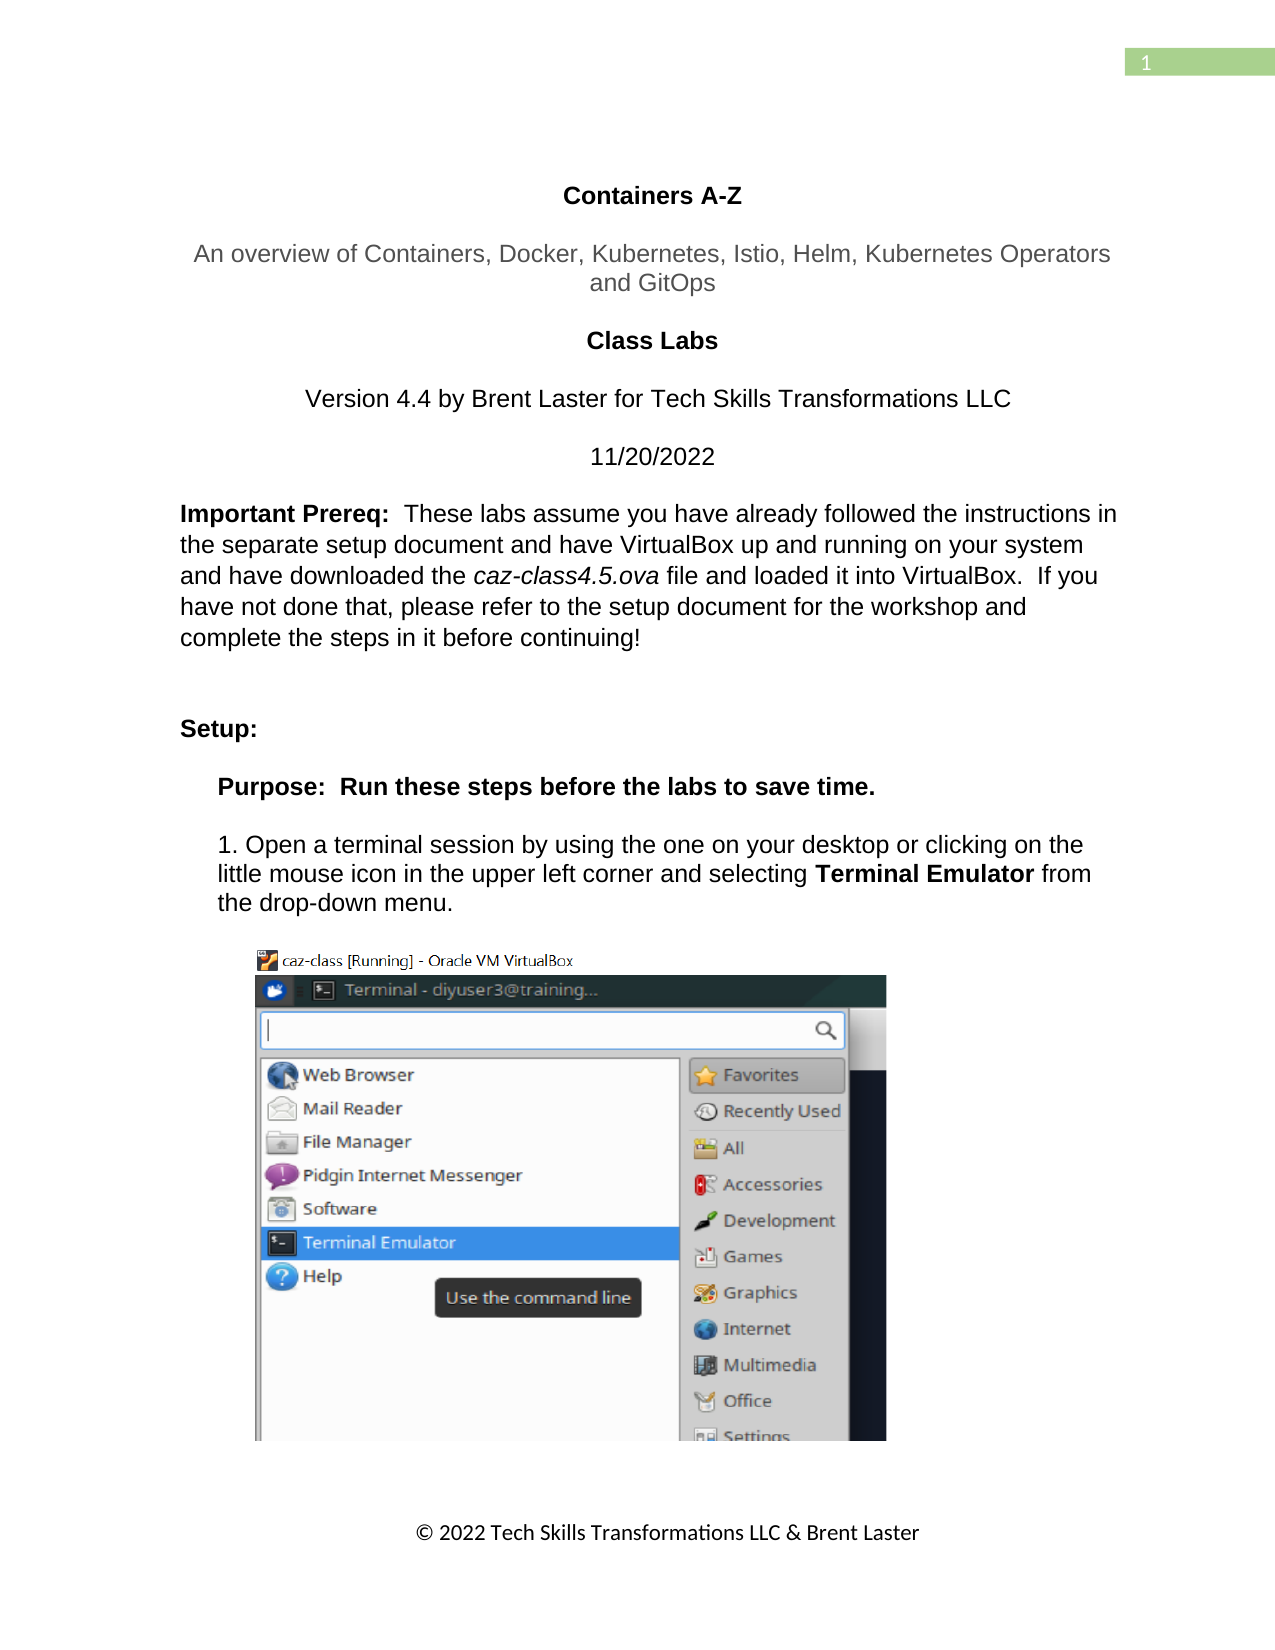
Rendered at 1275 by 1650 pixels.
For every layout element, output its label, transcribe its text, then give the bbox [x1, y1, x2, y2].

text Setup: [180, 714, 1125, 743]
subtitle Containers A-Z [180, 181, 1125, 210]
picture [255, 945, 887, 1441]
text 11/20/2022 [180, 441, 1125, 470]
list Important Prereq: These labs assume you have already followed the instructions in the separate setup document and have VirtualBox up and running on your system and have downloaded the caz-class4.5.ova file and loaded it into VirtualBox. If you have not done that, please refer to the setup document for the workshop and complete the steps in it before continuing! [180, 499, 1125, 652]
text Version 4.4 by Brent Laster for Tech Skills Transformations LLC [180, 384, 1125, 413]
text Class Labs [180, 326, 1125, 355]
text An overview of Containers, Docker, Kubernetes, Istio, Helm, Kubernetes Operators and GitOps [180, 239, 1125, 297]
text 1. Open a terminal session by using the one on your desktop or clicking on the little mouse icon in the upper left corner and selecting Terminal Emulator from the drop-down menu. [217, 830, 1125, 916]
text Purpose: Run these steps before the labs to save time. [217, 772, 1125, 801]
